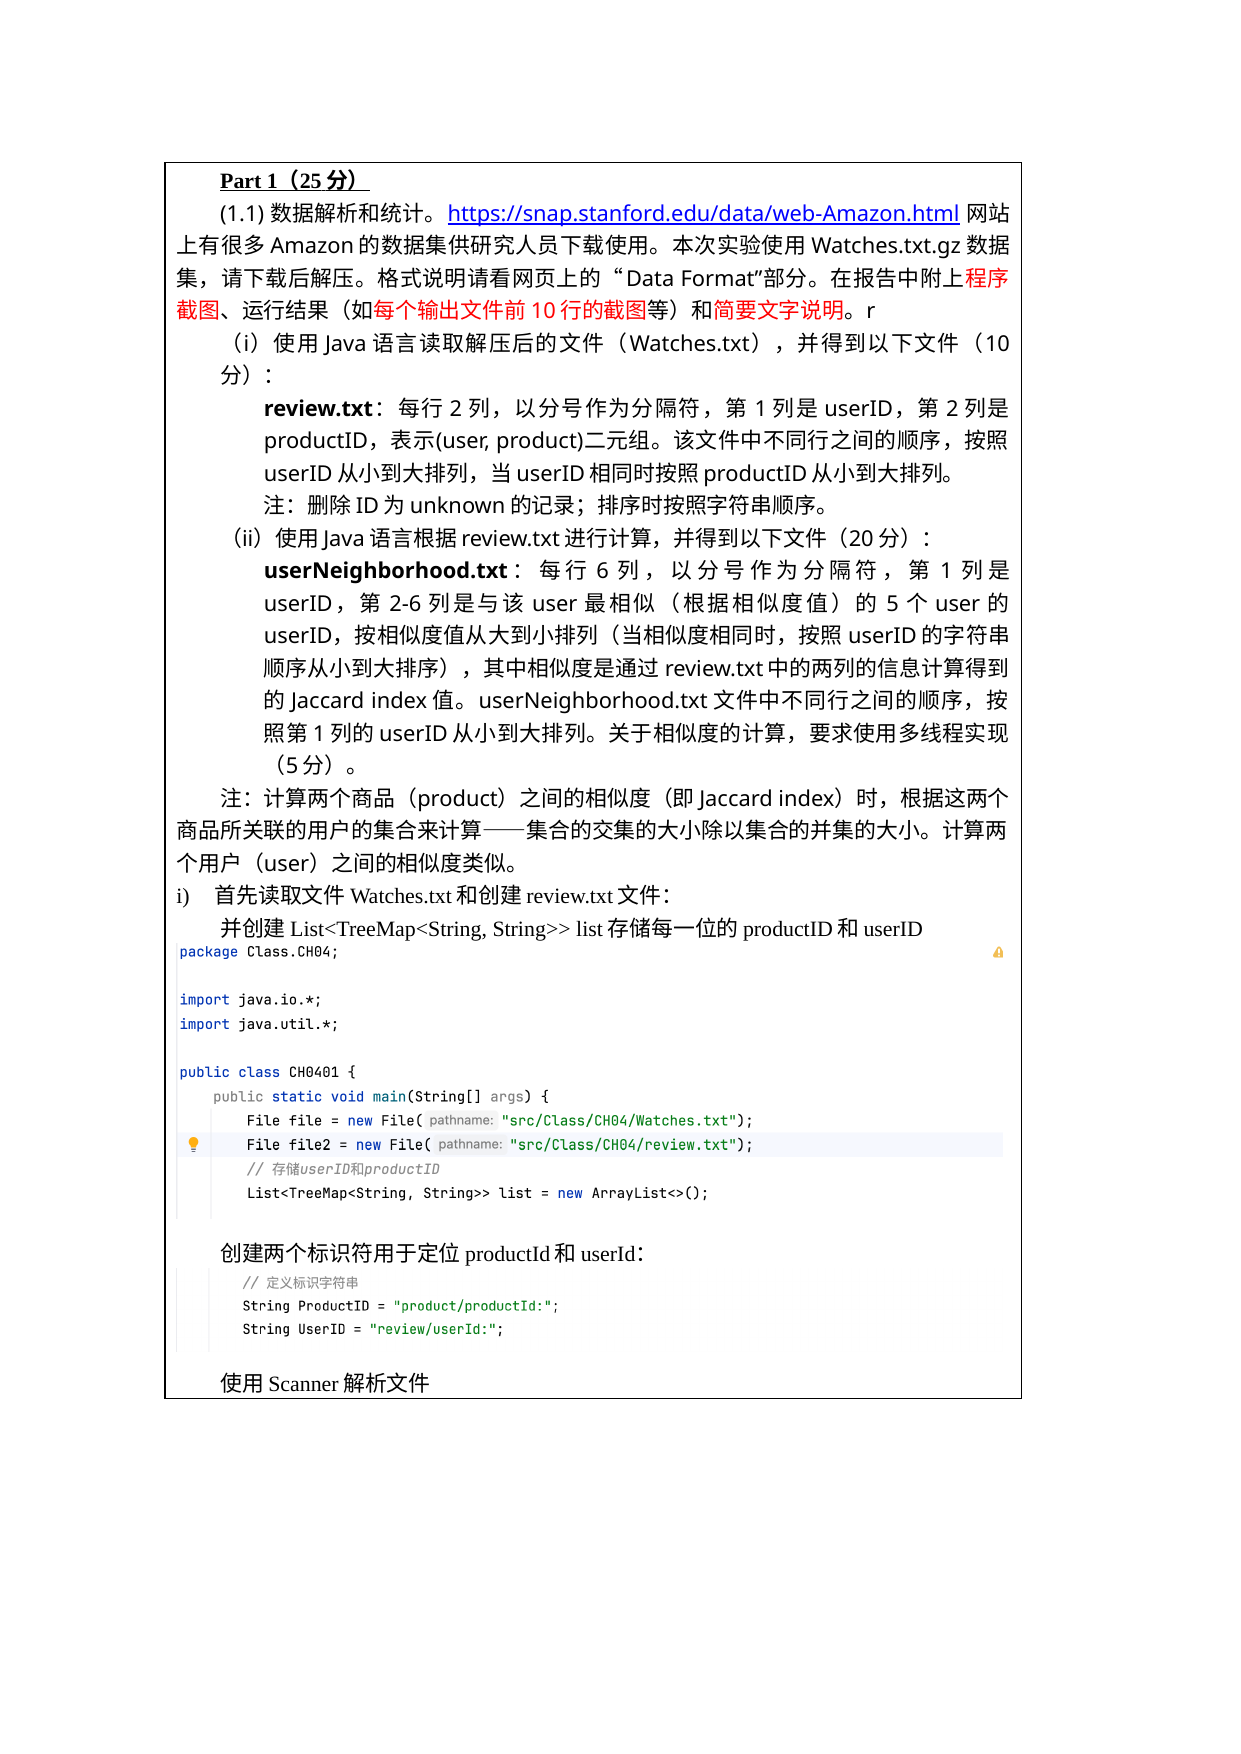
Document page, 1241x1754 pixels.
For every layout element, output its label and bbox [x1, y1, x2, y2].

picture [176, 943, 1003, 1219]
table_header [166, 163, 1021, 1398]
picture [176, 1268, 1003, 1352]
